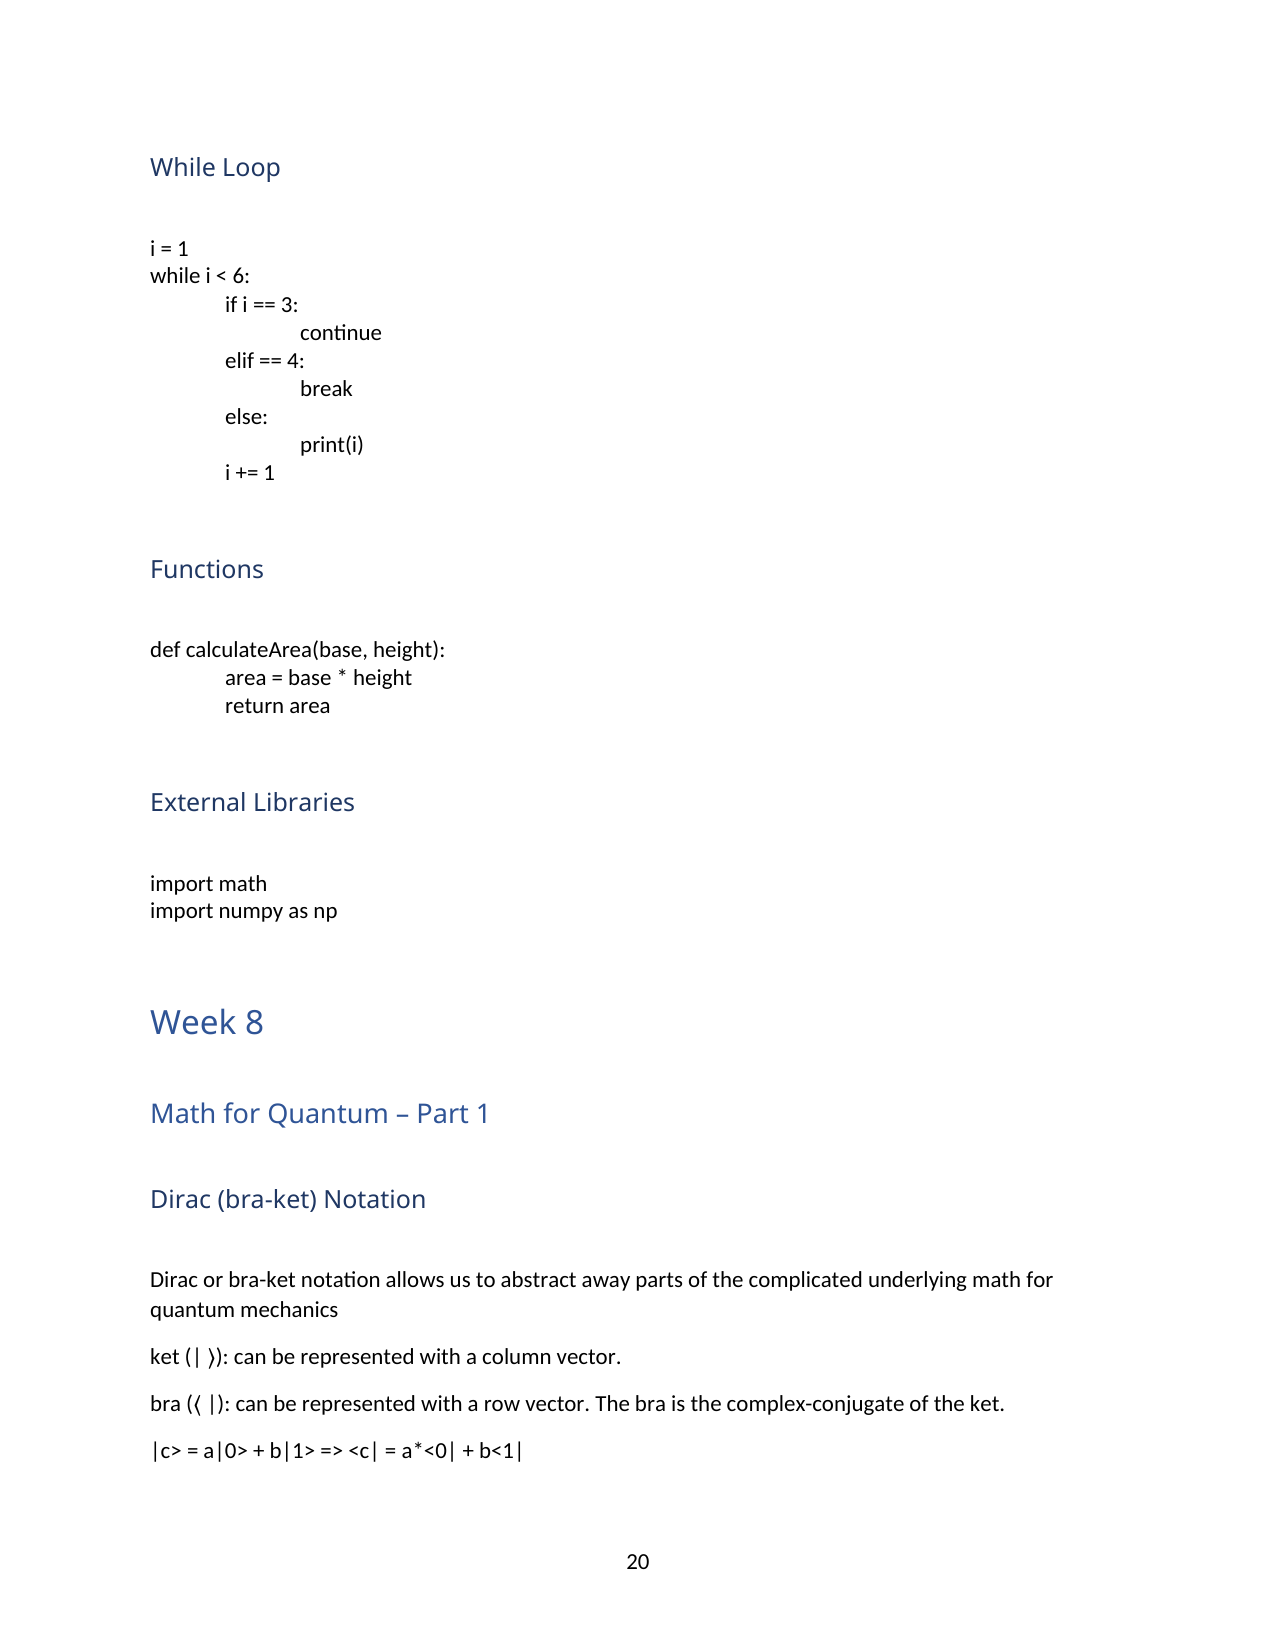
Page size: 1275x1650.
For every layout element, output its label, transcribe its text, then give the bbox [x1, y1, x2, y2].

subtitle Week 8 [150, 999, 1125, 1044]
text if i == 3: [225, 290, 1125, 318]
text import numpy as np [150, 897, 1125, 925]
text elif == 4: [225, 346, 1125, 374]
text import math [150, 869, 1125, 897]
text def calculateArea(base, height): [150, 635, 1125, 663]
subtitle Dirac (bra-ket) Notation [150, 1181, 1125, 1215]
subtitle Functions [150, 552, 1125, 586]
text continue [225, 318, 1125, 346]
text print(i) [225, 430, 1125, 458]
text break [225, 374, 1125, 402]
text area = base * height [225, 663, 1125, 691]
text i += 1 [225, 458, 1125, 486]
subtitle Math for Quantum – Part 1 [150, 1094, 1125, 1131]
text else: [225, 402, 1125, 430]
subtitle While Loop [150, 150, 1125, 184]
text return area [225, 691, 1125, 719]
text while i < 6: [150, 262, 1125, 290]
text bra (⟨ |): can be represented with a row vector. The bra is the complex-conjugate of the ket. [150, 1389, 1125, 1417]
text i = 1 [150, 234, 1125, 262]
text Dirac or bra-ket notation allows us to abstract away parts of the complicated underlying math for quantum mechanics [150, 1265, 1125, 1323]
subtitle External Libraries [150, 785, 1125, 819]
text |c> = a|0> + b|1> => <c| = a*<0| + b<1| [150, 1436, 1125, 1464]
text ket (| ⟩): can be represented with a column vector. [150, 1342, 1125, 1370]
